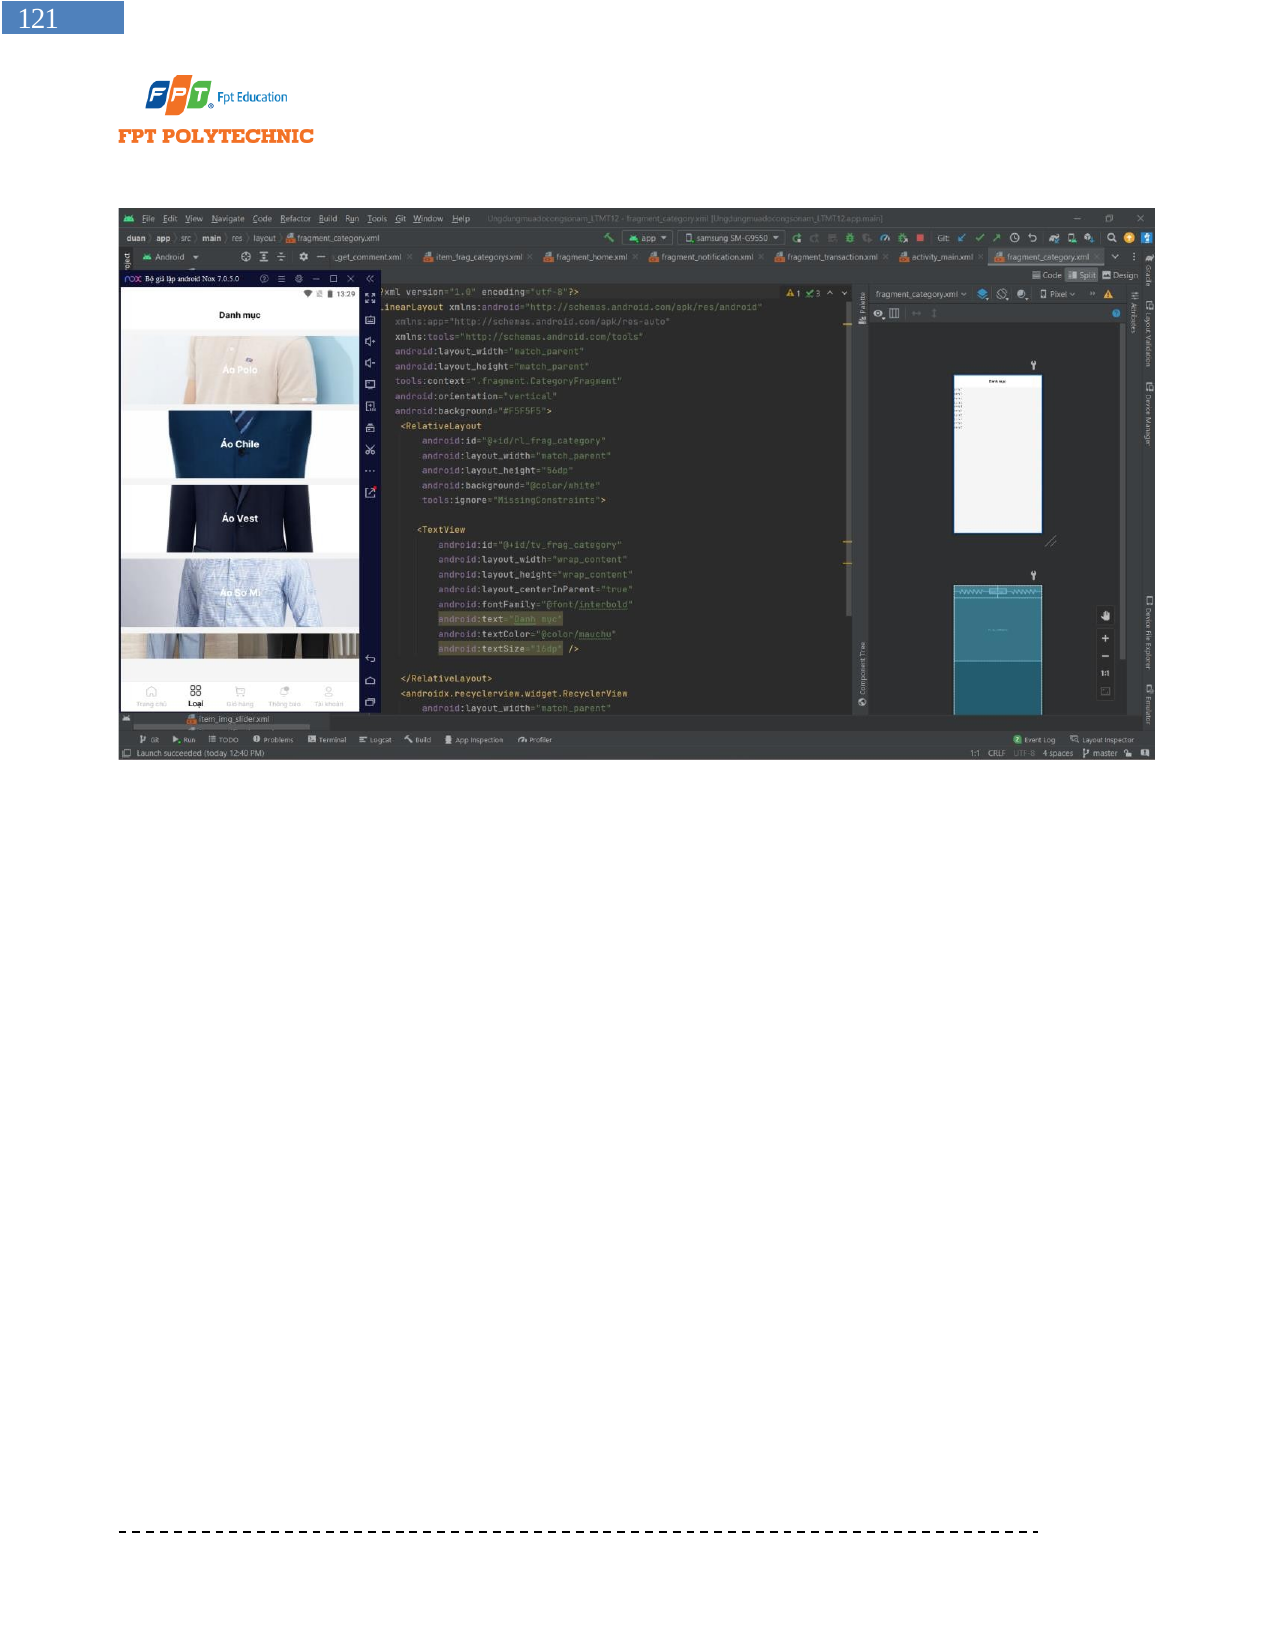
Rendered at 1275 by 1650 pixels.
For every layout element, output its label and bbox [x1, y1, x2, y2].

picture [118, 75, 314, 143]
picture [118, 208, 1155, 760]
